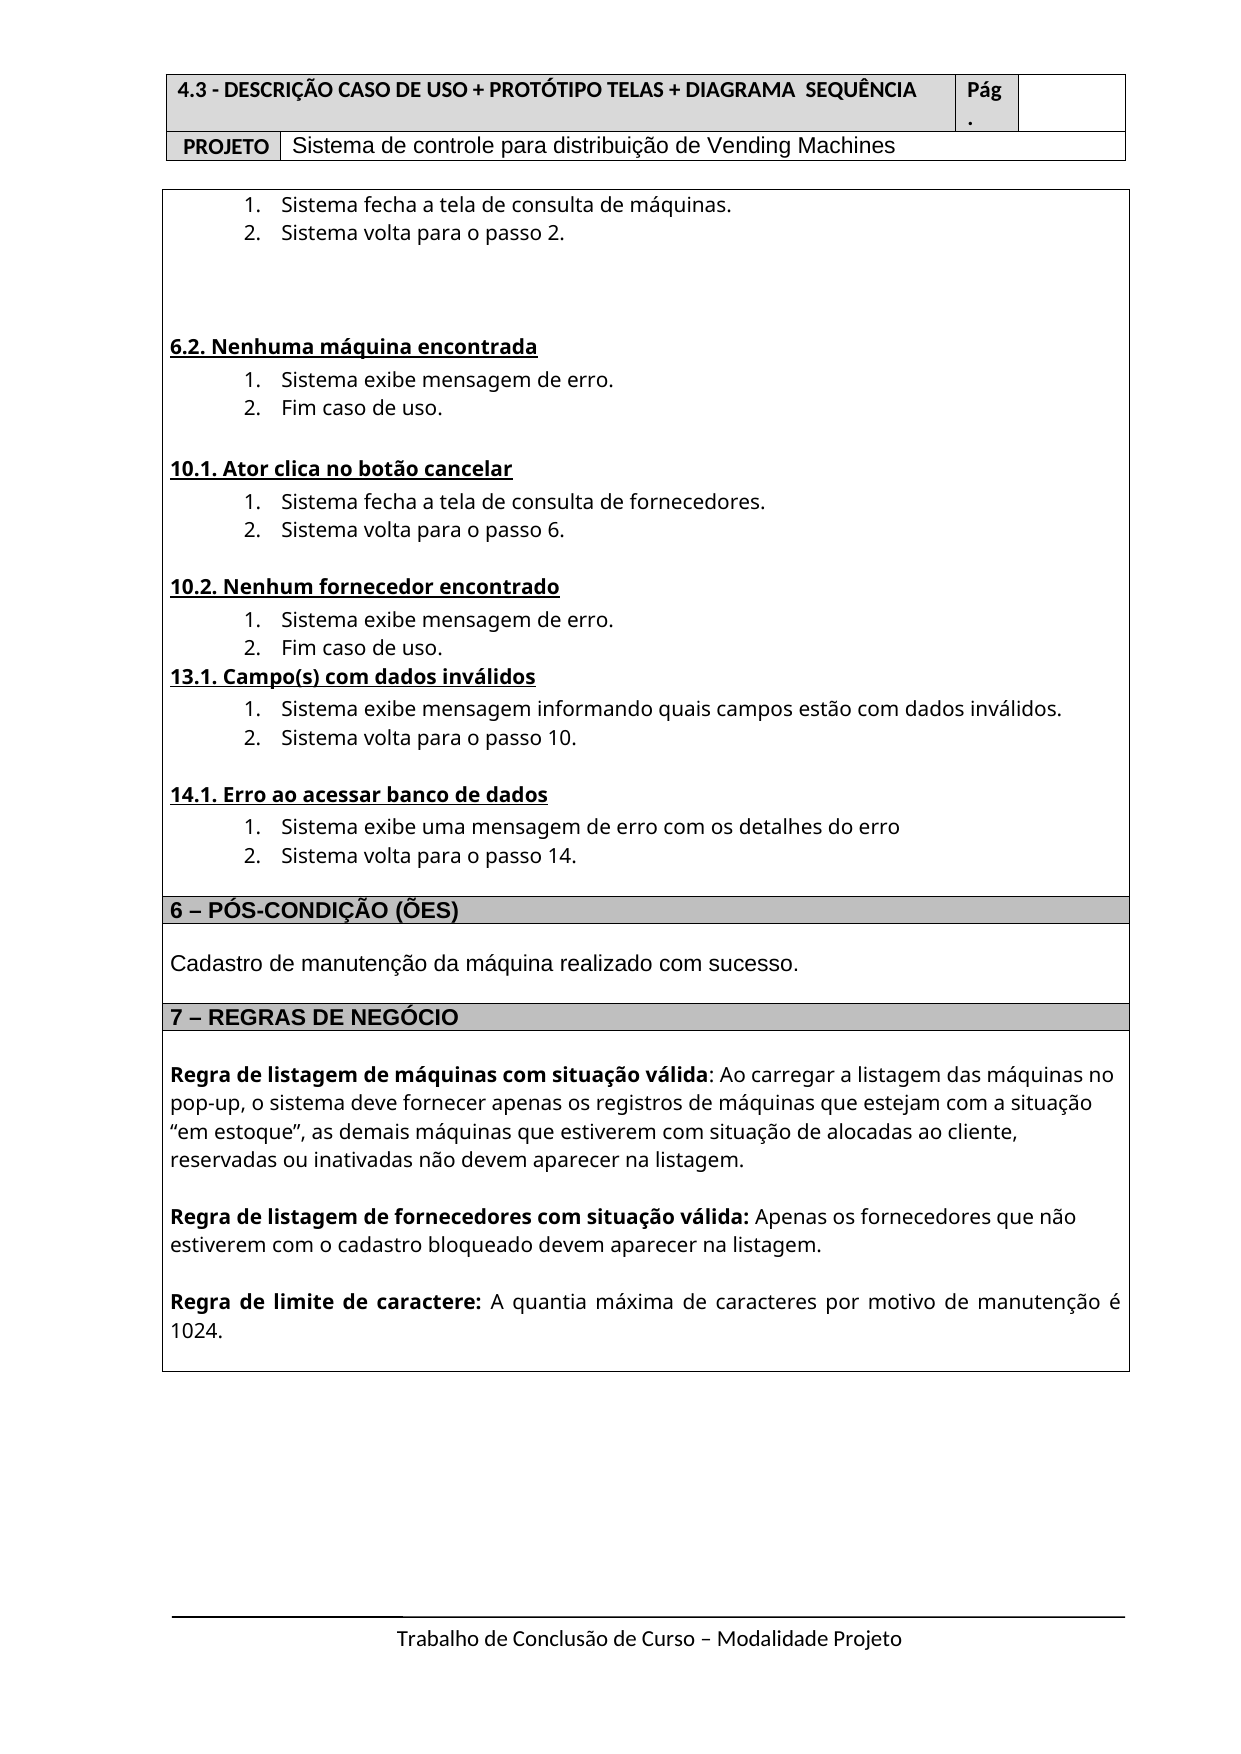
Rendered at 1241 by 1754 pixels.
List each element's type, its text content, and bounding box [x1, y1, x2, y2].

table_cell 6 – PÓS-CONDIÇÃO (ÕES) [163, 897, 1129, 923]
table_cell 7 – REGRAS DE NEGÓCIO [163, 1004, 1129, 1030]
table_cell Regra de listagem de máquinas com situação válida: Ao carregar a listagem das máquinas no pop-up, o sistema deve fornecer apenas os registros de máquinas que estejam com a situação “em estoque”, as demais máquinas que estiverem com situação de alocadas ao cliente, reservadas ou inativadas não devem aparecer na listagem. Regra de listagem de fornecedores com situação válida: Apenas os fornecedores que não estiverem com o cadastro bloqueado devem aparecer na listagem. Regra de limite de caractere: A quantia máxima de caracteres por motivo de manutenção é 1024. [163, 1031, 1129, 1371]
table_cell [163, 190, 1129, 896]
table_cell Cadastro de manutenção da máquina realizado com sucesso. [163, 924, 1129, 1003]
